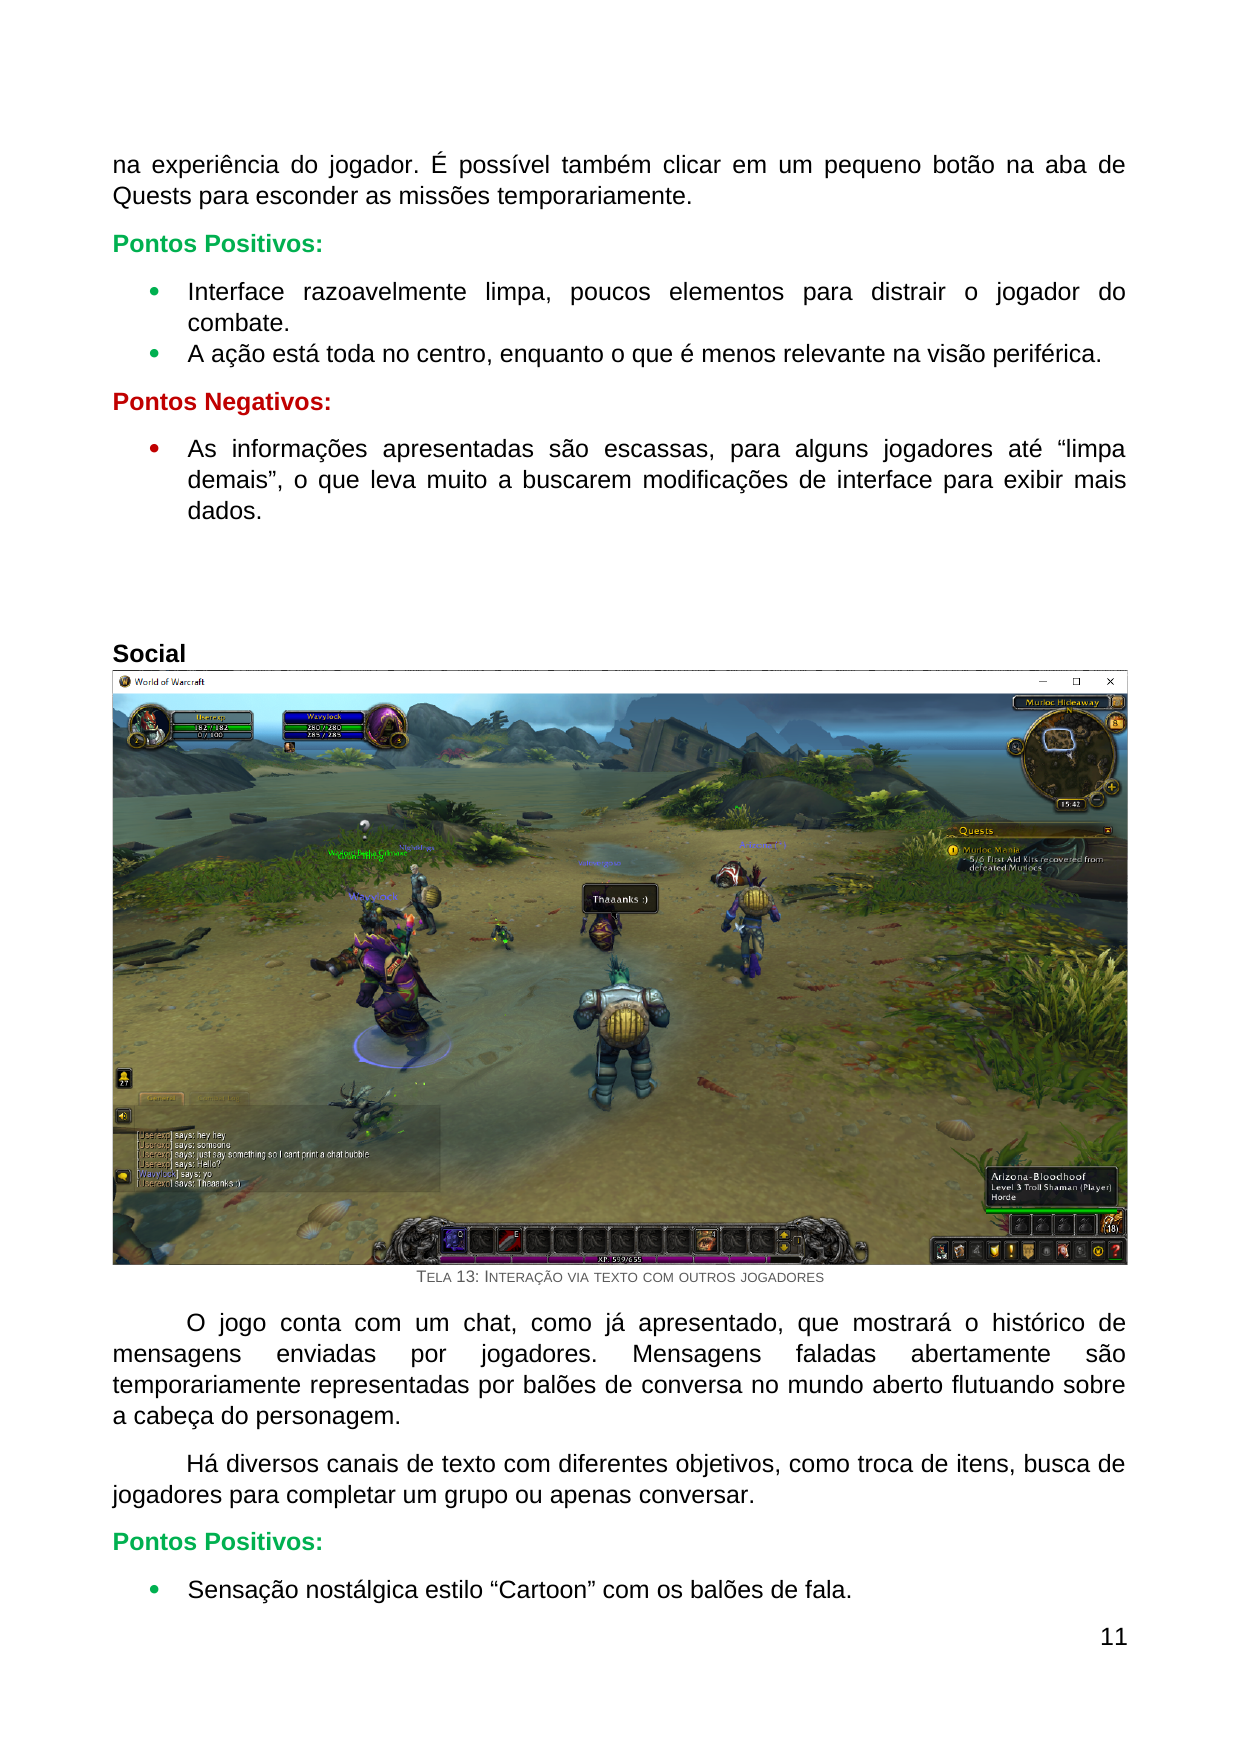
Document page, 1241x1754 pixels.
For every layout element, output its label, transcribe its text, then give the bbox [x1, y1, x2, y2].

picture [112, 670, 1128, 1265]
list Sensação nostálgica estilo “Cartoon” com os balões de fala. [150, 1575, 1128, 1604]
list As informações apresentadas são escassas, para alguns jogadores até “limpa demais”, o que leva muito a buscarem modificações de interface para exibir mais dados. [150, 434, 1128, 525]
text O jogo conta com um chat, como já apresentado, que mostrará o histórico de mensagens enviadas por jogadores. Mensagens faladas abertamente são temporariamente representadas por balões de conversa no mundo aberto flutuando sobre a cabeça do personagem. [112, 1308, 1128, 1429]
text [112, 150, 1128, 210]
text Tela 13: Interação via texto com outros jogadores [112, 1266, 1128, 1286]
text Pontos Positivos: [112, 1527, 1128, 1556]
text Pontos Negativos: [112, 386, 1128, 415]
text Há diversos canais de texto com diferentes objetivos, como troca de itens, busca de jogadores para completar um grupo ou apenas conversar. [112, 1448, 1128, 1508]
text Pontos Positivos: [112, 229, 1128, 257]
subtitle Social [112, 639, 1128, 670]
list A ação está toda no centro, enquanto o que é menos relevante na visão periférica. [150, 339, 1128, 367]
list Interface razoavelmente limpa, poucos elementos para distrair o jogador do combate. [150, 276, 1128, 336]
